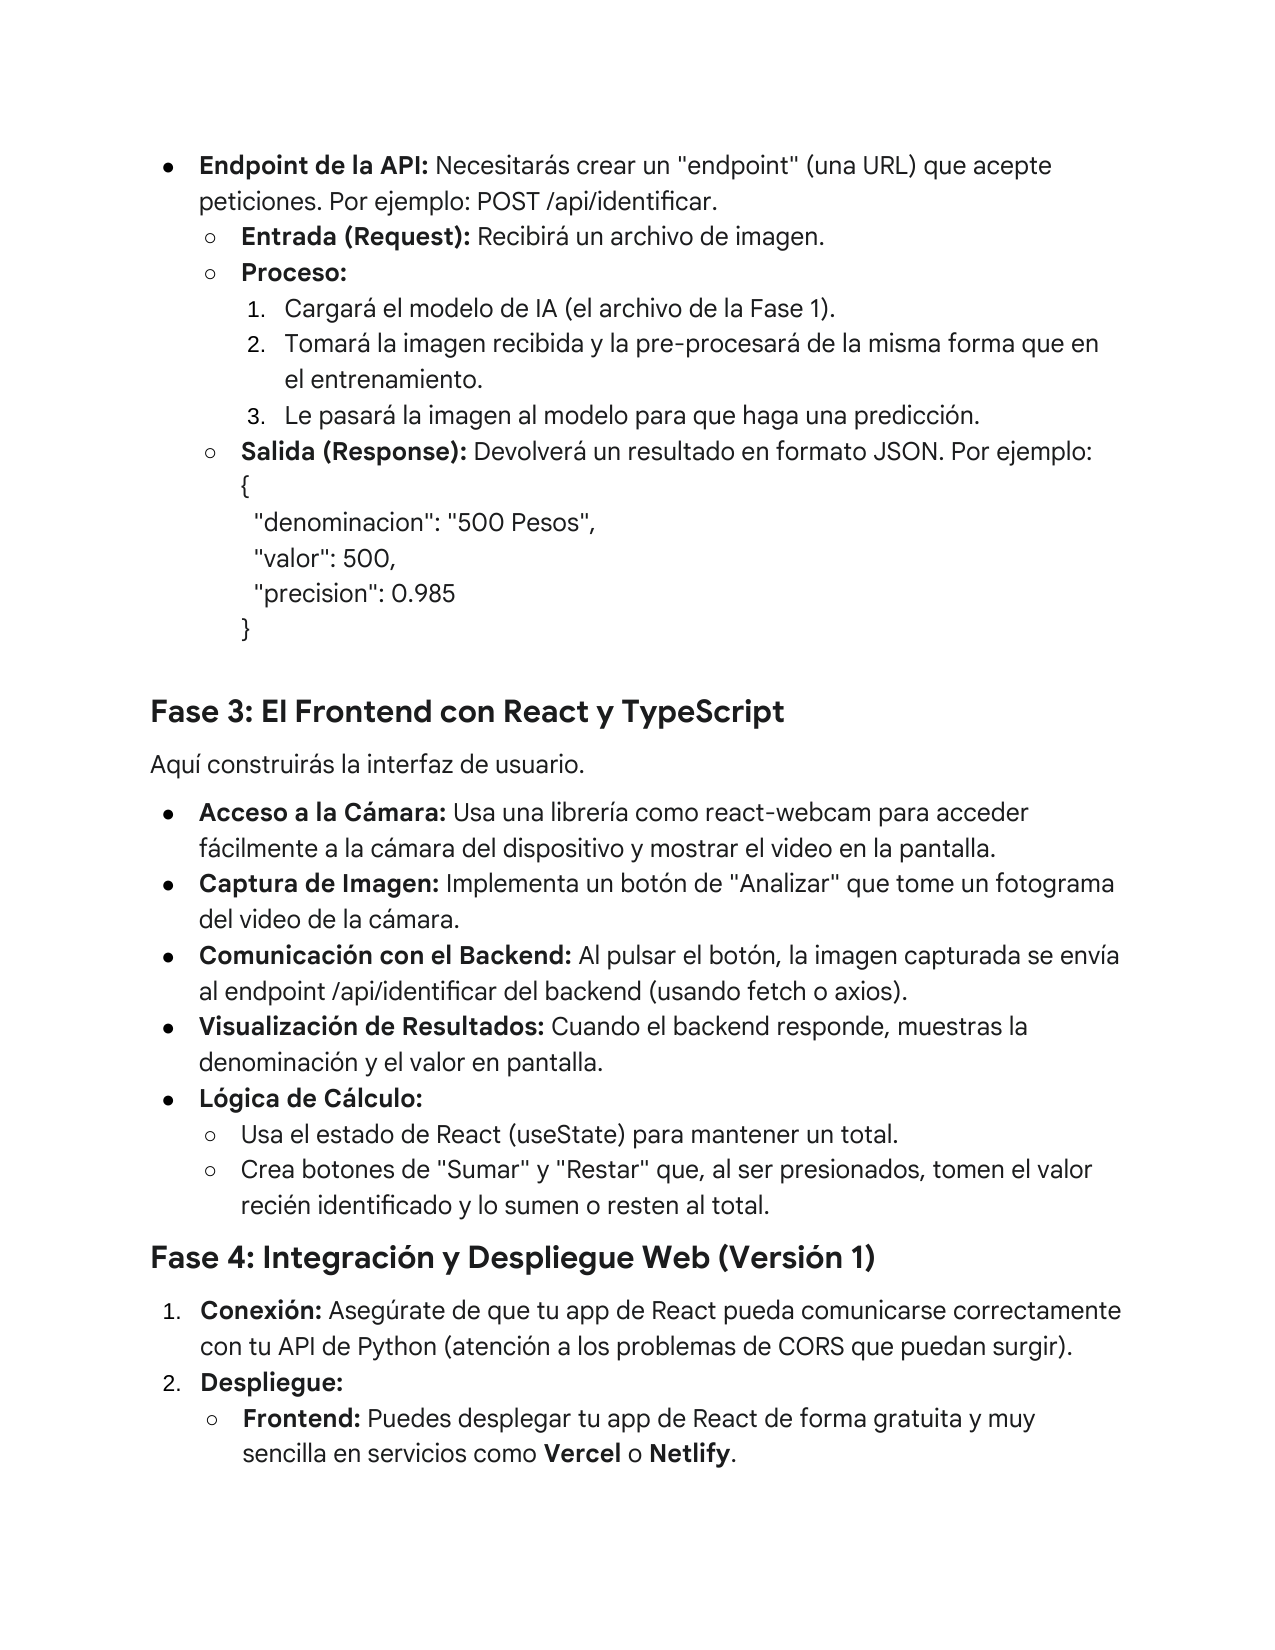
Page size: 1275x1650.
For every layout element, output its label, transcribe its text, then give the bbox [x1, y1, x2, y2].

text Aquí construirás la interfaz de usuario. [150, 749, 1125, 780]
list Frontend: Puedes desplegar tu app de React de forma gratuita y muy sencilla en servicios como Vercel o Netlify. [205, 1403, 1125, 1470]
list Le pasará la imagen al modelo para que haga una predicción. [247, 400, 1125, 431]
list Endpoint de la API: Necesitarás crear un "endpoint" (una URL) que acepte peticiones. Por ejemplo: POST /api/identificar. [161, 150, 1125, 217]
subtitle Fase 3: El Frontend con React y TypeScript [150, 692, 1125, 731]
list Crea botones de "Sumar" y "Restar" que, al ser presionados, tomen el valor recién identificado y lo sumen o resten al total. [203, 1154, 1125, 1222]
subtitle Fase 4: Integración y Despliegue Web (Versión 1) [150, 1238, 1125, 1278]
list Comunicación con el Backend: Al pulsar el botón, la imagen capturada se envía al endpoint /api/identificar del backend (usando fetch o axios). [161, 940, 1125, 1007]
list Proceso: [203, 257, 1125, 288]
list Despliegue: [162, 1367, 1125, 1398]
list Lógica de Cálculo: [161, 1083, 1125, 1114]
list Usa el estado de React (useState) para mantener un total. [203, 1119, 1125, 1150]
list Acceso a la Cámara: Usa una librería como react-webcam para acceder fácilmente a la cámara del dispositivo y mostrar el video en la pantalla. [161, 797, 1125, 864]
list Visualización de Resultados: Cuando el backend responde, muestras la denominación y el valor en pantalla. [161, 1012, 1125, 1079]
list Conexión: Asegúrate de que tu app de React pueda comunicarse correctamente con tu API de Python (atención a los problemas de CORS que puedan surgir). [162, 1296, 1125, 1363]
list Cargará el modelo de IA (el archivo de la Fase 1). [247, 293, 1125, 324]
list Entrada (Request): Recibirá un archivo de imagen. [203, 221, 1125, 253]
list Salida (Response): Devolverá un resultado en formato JSON. Por ejemplo: { "denominacion": "500 Pesos", "valor": 500, "precision": 0.985 } [203, 436, 1125, 676]
list Captura de Imagen: Implementa un botón de "Analizar" que tome un fotograma del video de la cámara. [161, 869, 1125, 936]
list Tomará la imagen recibida y la pre-procesará de la misma forma que en el entrenamiento. [247, 329, 1125, 396]
